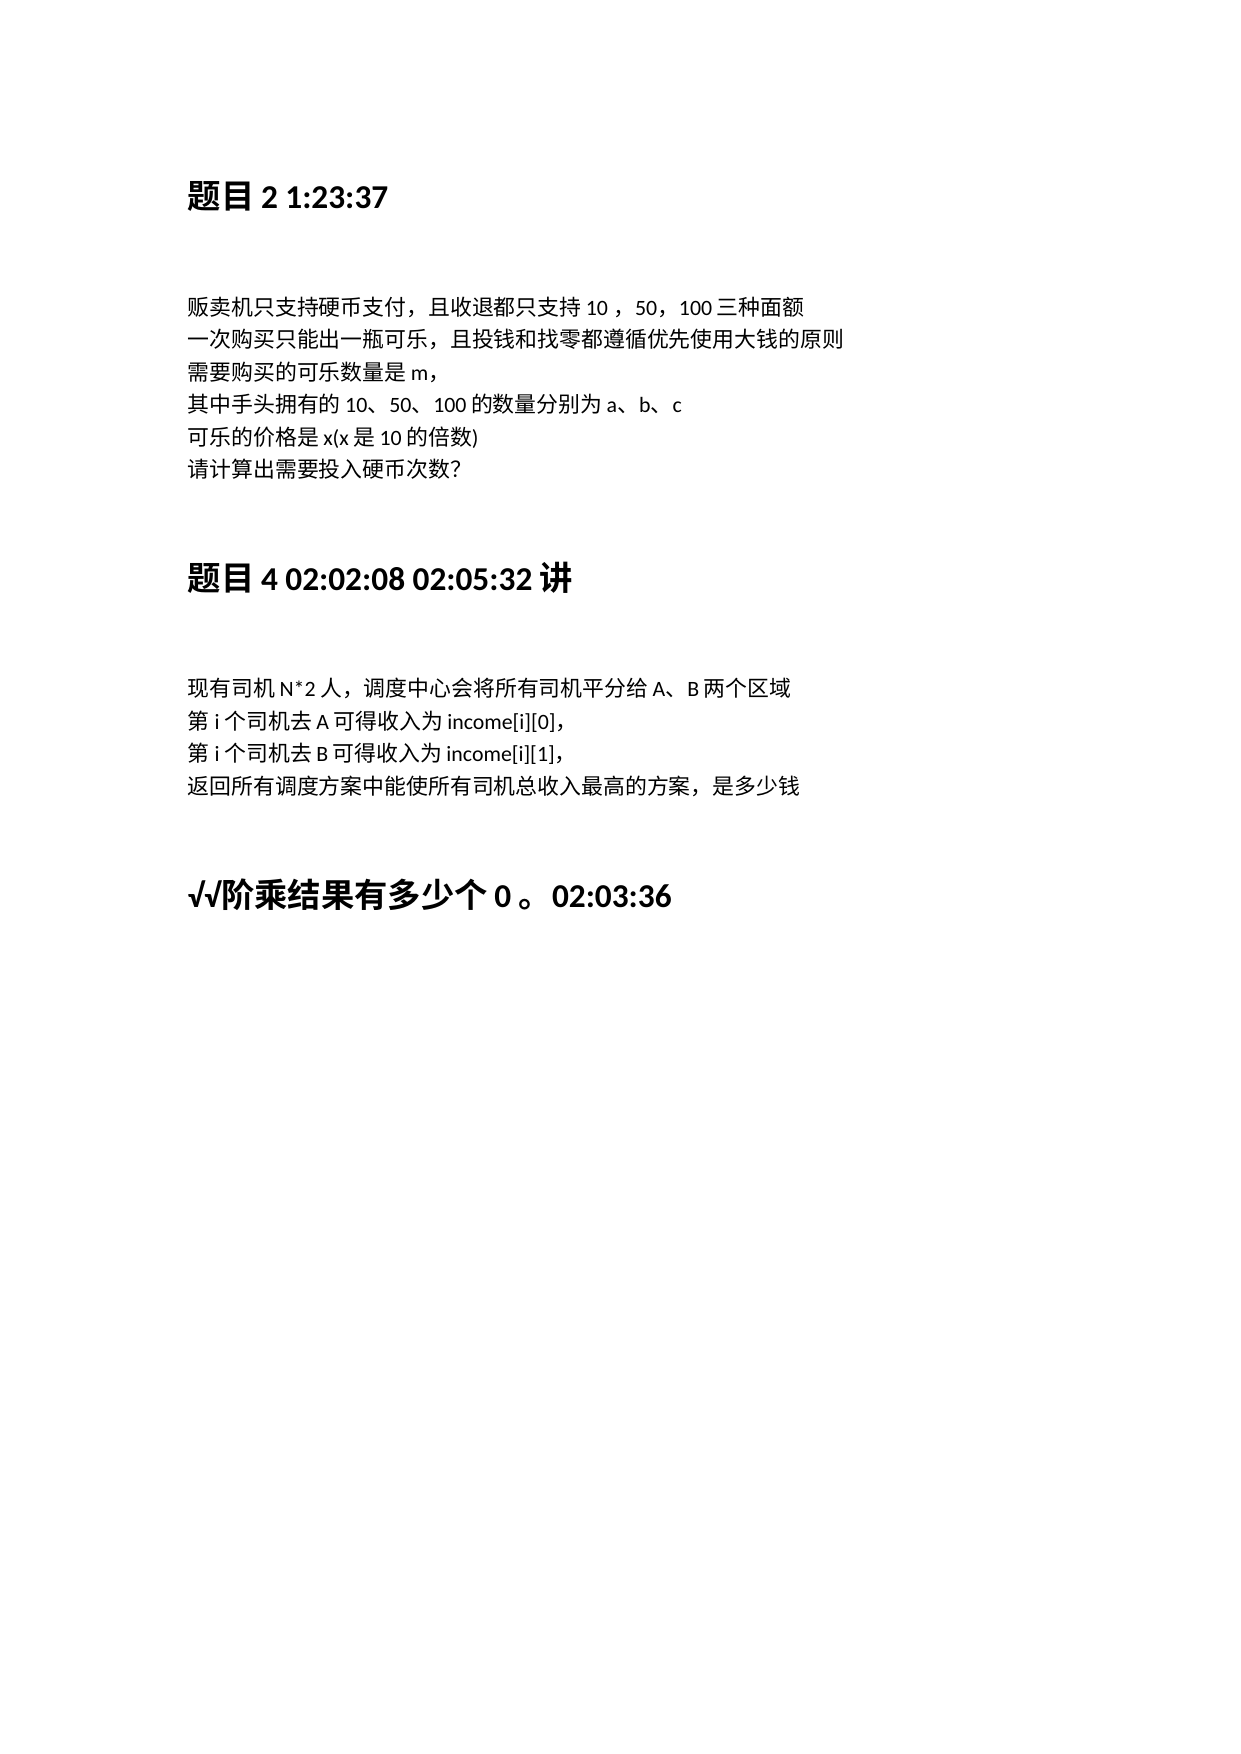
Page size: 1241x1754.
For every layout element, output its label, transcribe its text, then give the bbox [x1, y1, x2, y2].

text 第 i 个司机去A可得收入为income[i][0]， [187, 703, 1053, 736]
text 贩卖机只支持硬币支付，且收退都只支持10 ，50，100三种面额 [187, 289, 1053, 322]
text 其中手头拥有的10、50、100的数量分别为a、b、c [187, 387, 1053, 419]
subtitle 题目2 1:23:37 [187, 162, 1053, 227]
text 第 i 个司机去B可得收入为income[i][1]， [187, 736, 1053, 768]
text 需要购买的可乐数量是m， [187, 354, 1053, 387]
text 请计算出需要投入硬币次数？ [187, 452, 1053, 484]
text 可乐的价格是x(x是10的倍数) [187, 419, 1053, 452]
subtitle 题目4 02:02:08 02:05:32讲 [187, 544, 1053, 609]
text 现有司机N*2人，调度中心会将所有司机平分给A、B两个区域 [187, 671, 1053, 703]
text 一次购买只能出一瓶可乐，且投钱和找零都遵循优先使用大钱的原则 [187, 322, 1053, 354]
subtitle √√阶乘结果有多少个0 。02:03:36 [187, 861, 1053, 926]
text 返回所有调度方案中能使所有司机总收入最高的方案，是多少钱 [187, 768, 1053, 801]
